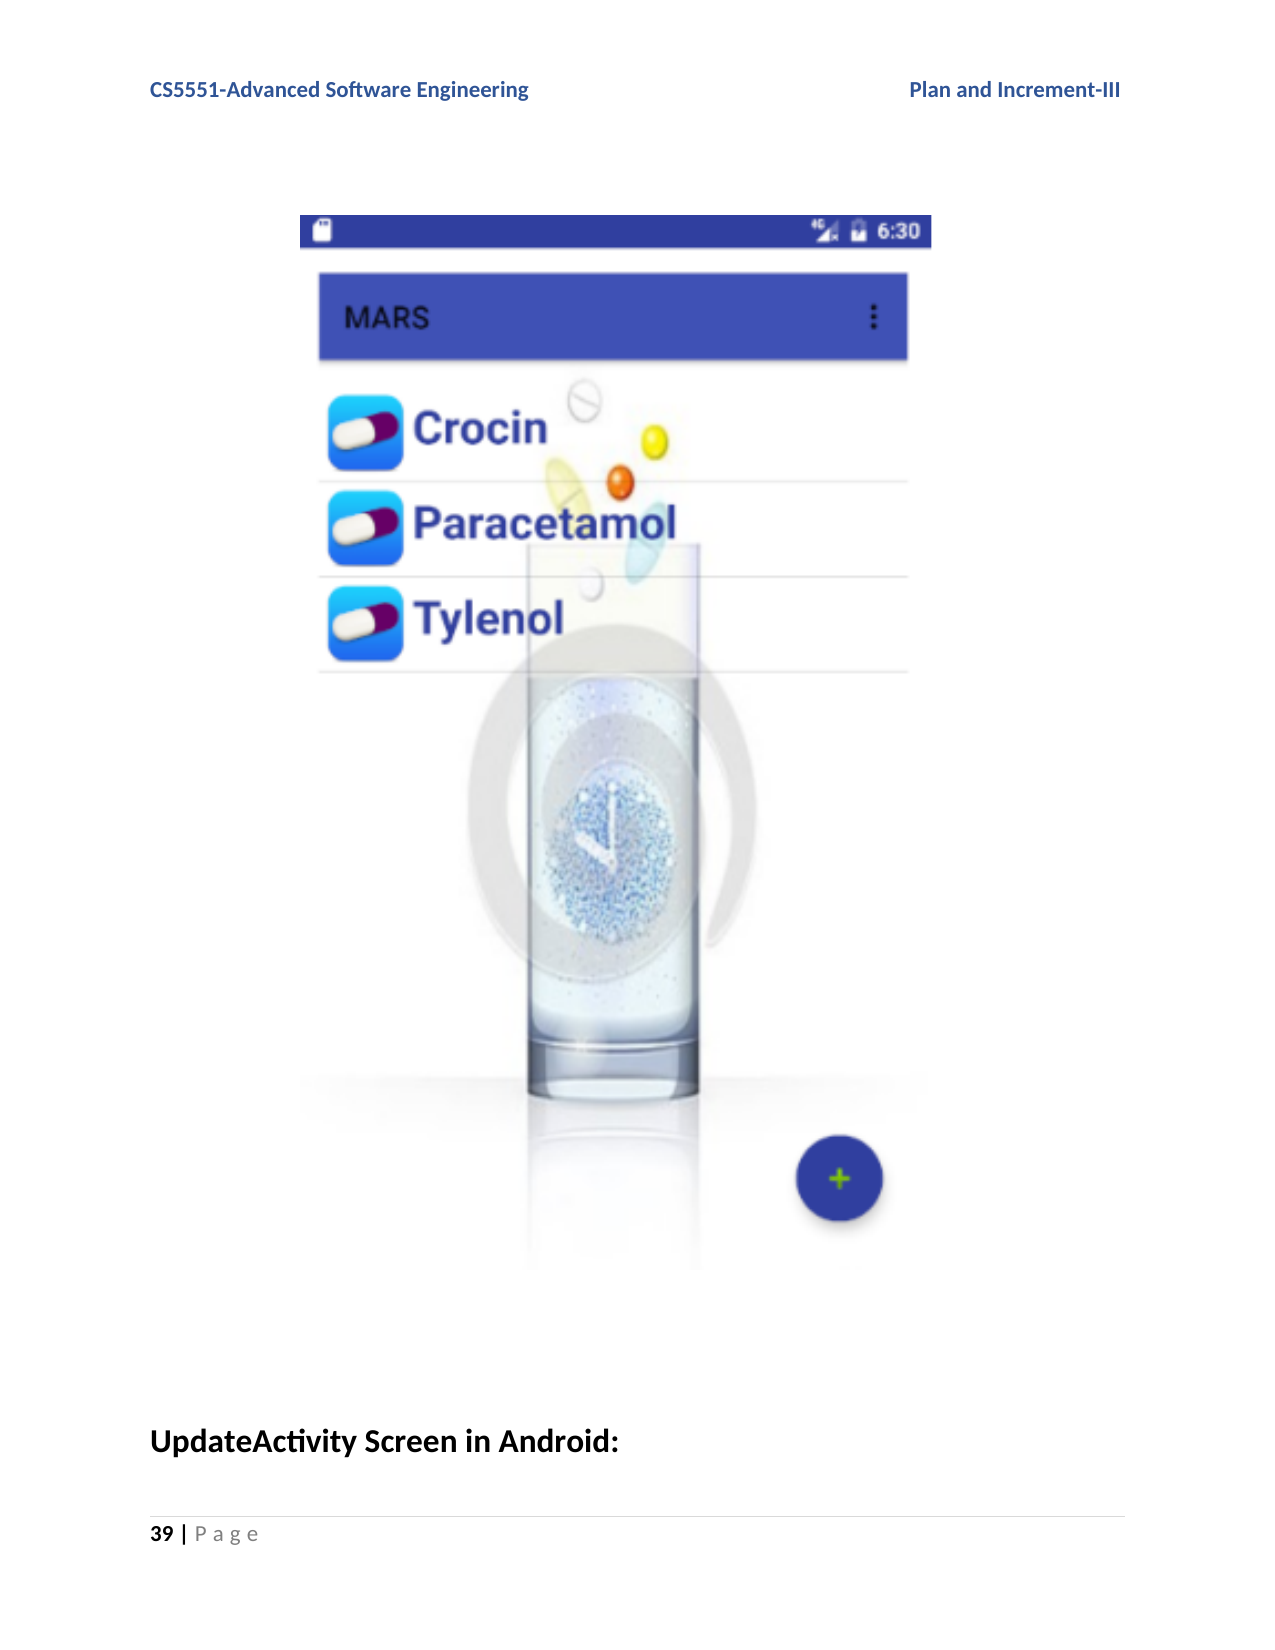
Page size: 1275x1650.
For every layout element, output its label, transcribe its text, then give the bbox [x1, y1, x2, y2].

picture [300, 215, 932, 1270]
text UpdateActivity Screen in Android: [150, 1420, 1125, 1461]
